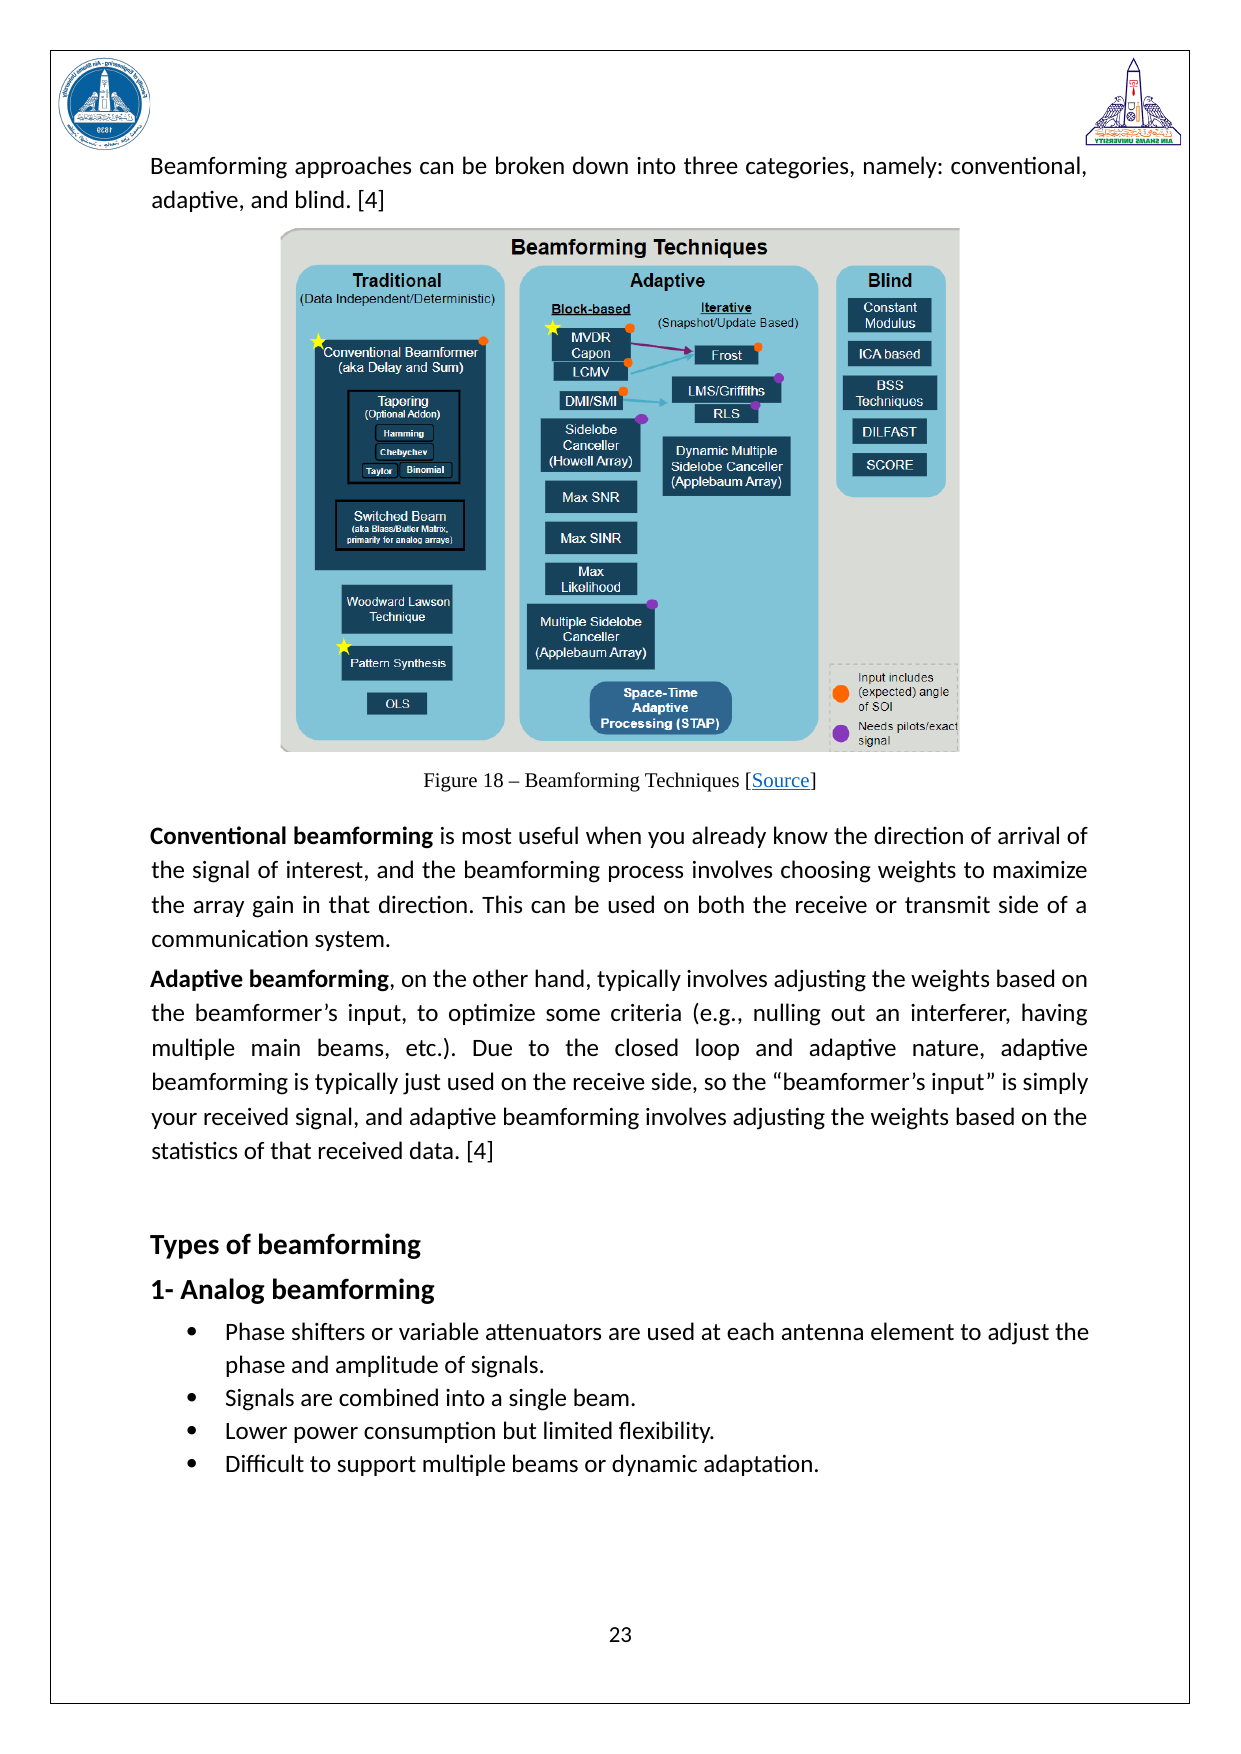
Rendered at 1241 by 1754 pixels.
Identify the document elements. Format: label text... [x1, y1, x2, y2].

text Conventional beamforming is most useful when you already know the direction of arrival of the signal of interest, and the beamforming process involves choosing weights to maximize the array gain in that direction. This can be used on both the receive or transmit side of a communication system. [150, 777, 1089, 954]
picture [280, 228, 960, 752]
list Phase shifters or variable attenuators are used at each antenna element to adjust the phase and amplitude of signals. [187, 1316, 1090, 1380]
text 1- Analog beamforming [150, 1271, 1089, 1307]
picture [58, 57, 150, 150]
text Adaptive beamforming, on the other hand, typically involves adjusting the weights based on the beamformer’s input, to optimize some criteria (e.g., nulling out an interferer, having multiple main beams, etc.). Due to the closed loop and adaptive nature, adaptive beamforming is typically just used on the receive side, so the “beamformer’s input” is simply your received signal, and adaptive beamforming involves adjusting the weights based on the statistics of that received data. [4] [150, 963, 1089, 1166]
text Beamforming approaches can be broken down into three categories, namely: conventional, adaptive, and blind. [4] [150, 150, 1089, 215]
list Lower power consumption but limited flexibility. [187, 1415, 1090, 1446]
text Types of beamforming [150, 1226, 1089, 1261]
list Difficult to support multiple beams or dynamic adaptation. [187, 1448, 1090, 1478]
picture [1085, 57, 1182, 146]
list Signals are combined into a single beam. [187, 1382, 1090, 1413]
